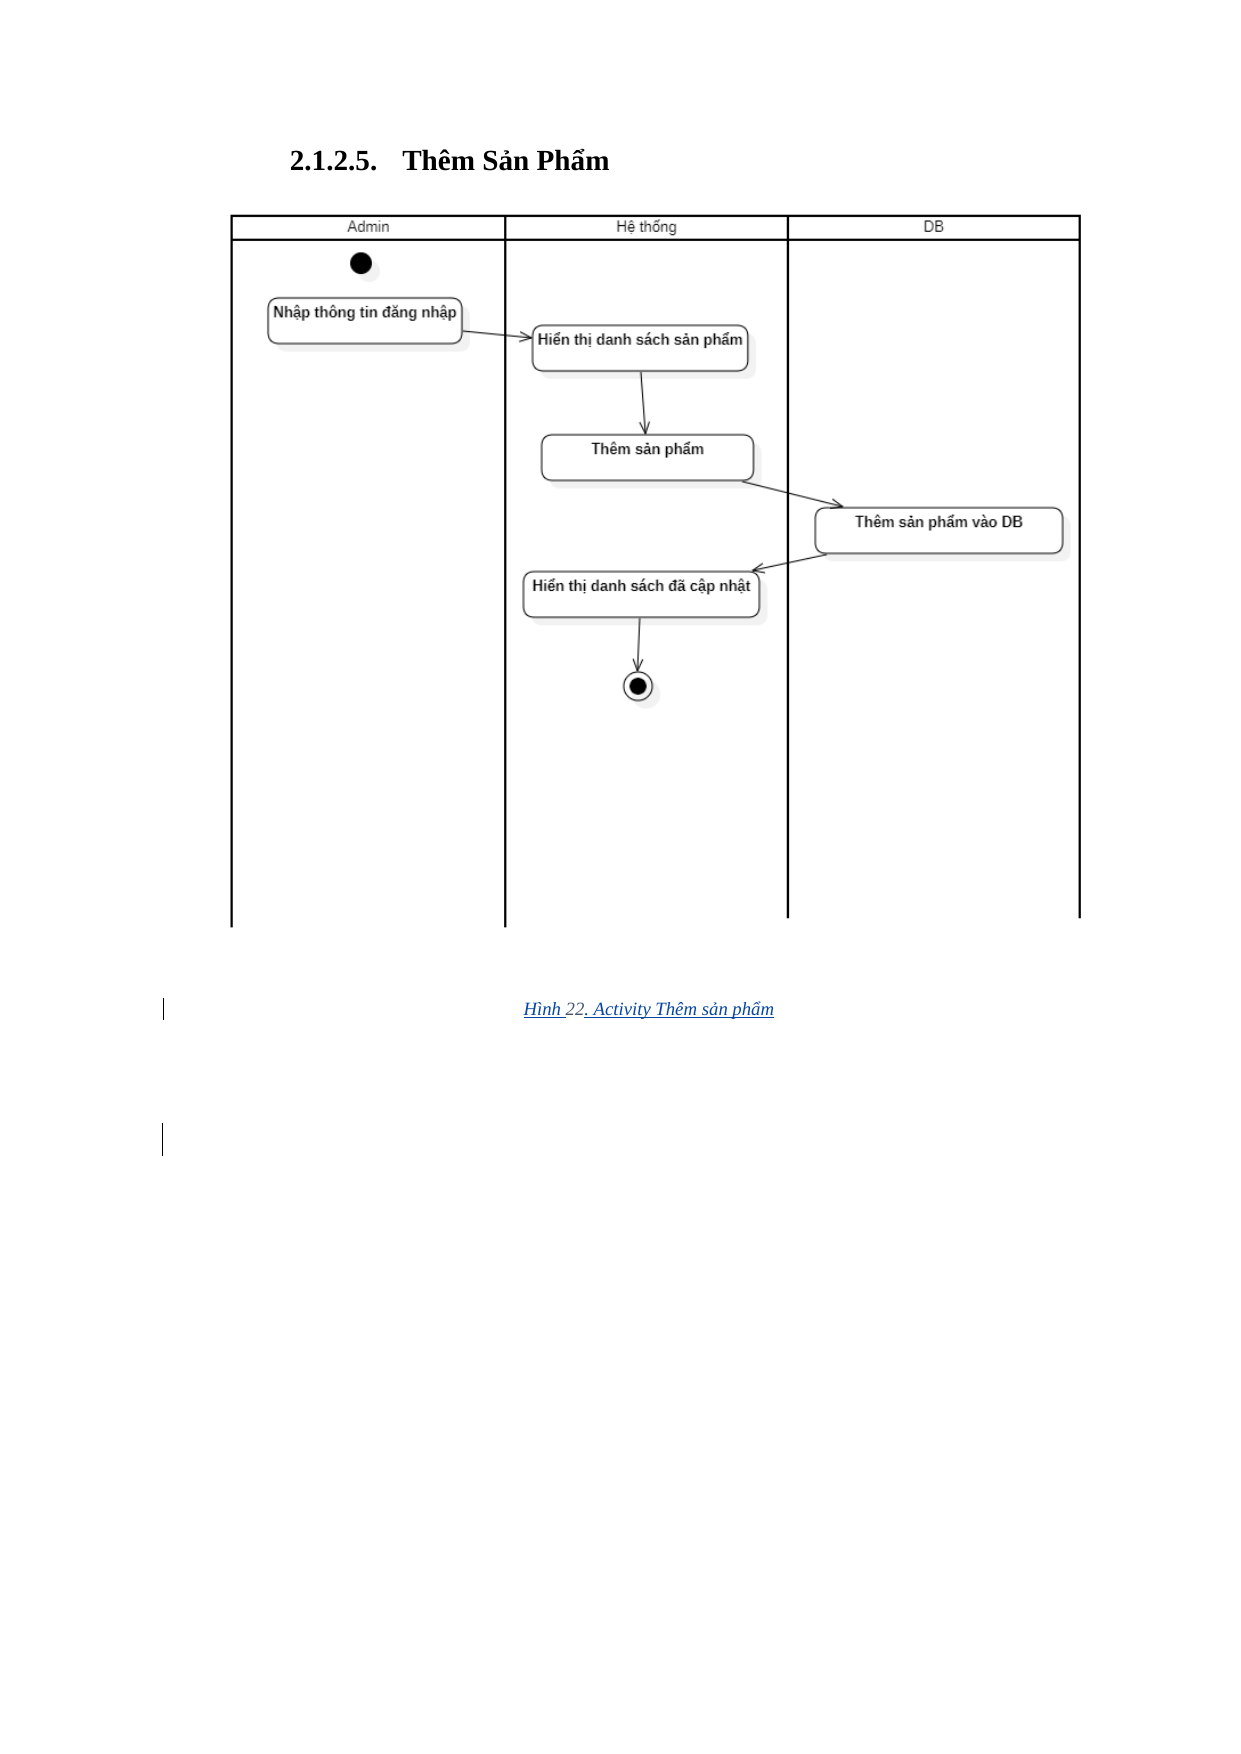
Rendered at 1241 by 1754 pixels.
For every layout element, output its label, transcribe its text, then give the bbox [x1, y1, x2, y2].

picture [177, 193, 1122, 989]
list Thêm Sản Phẩm [289, 143, 1122, 177]
